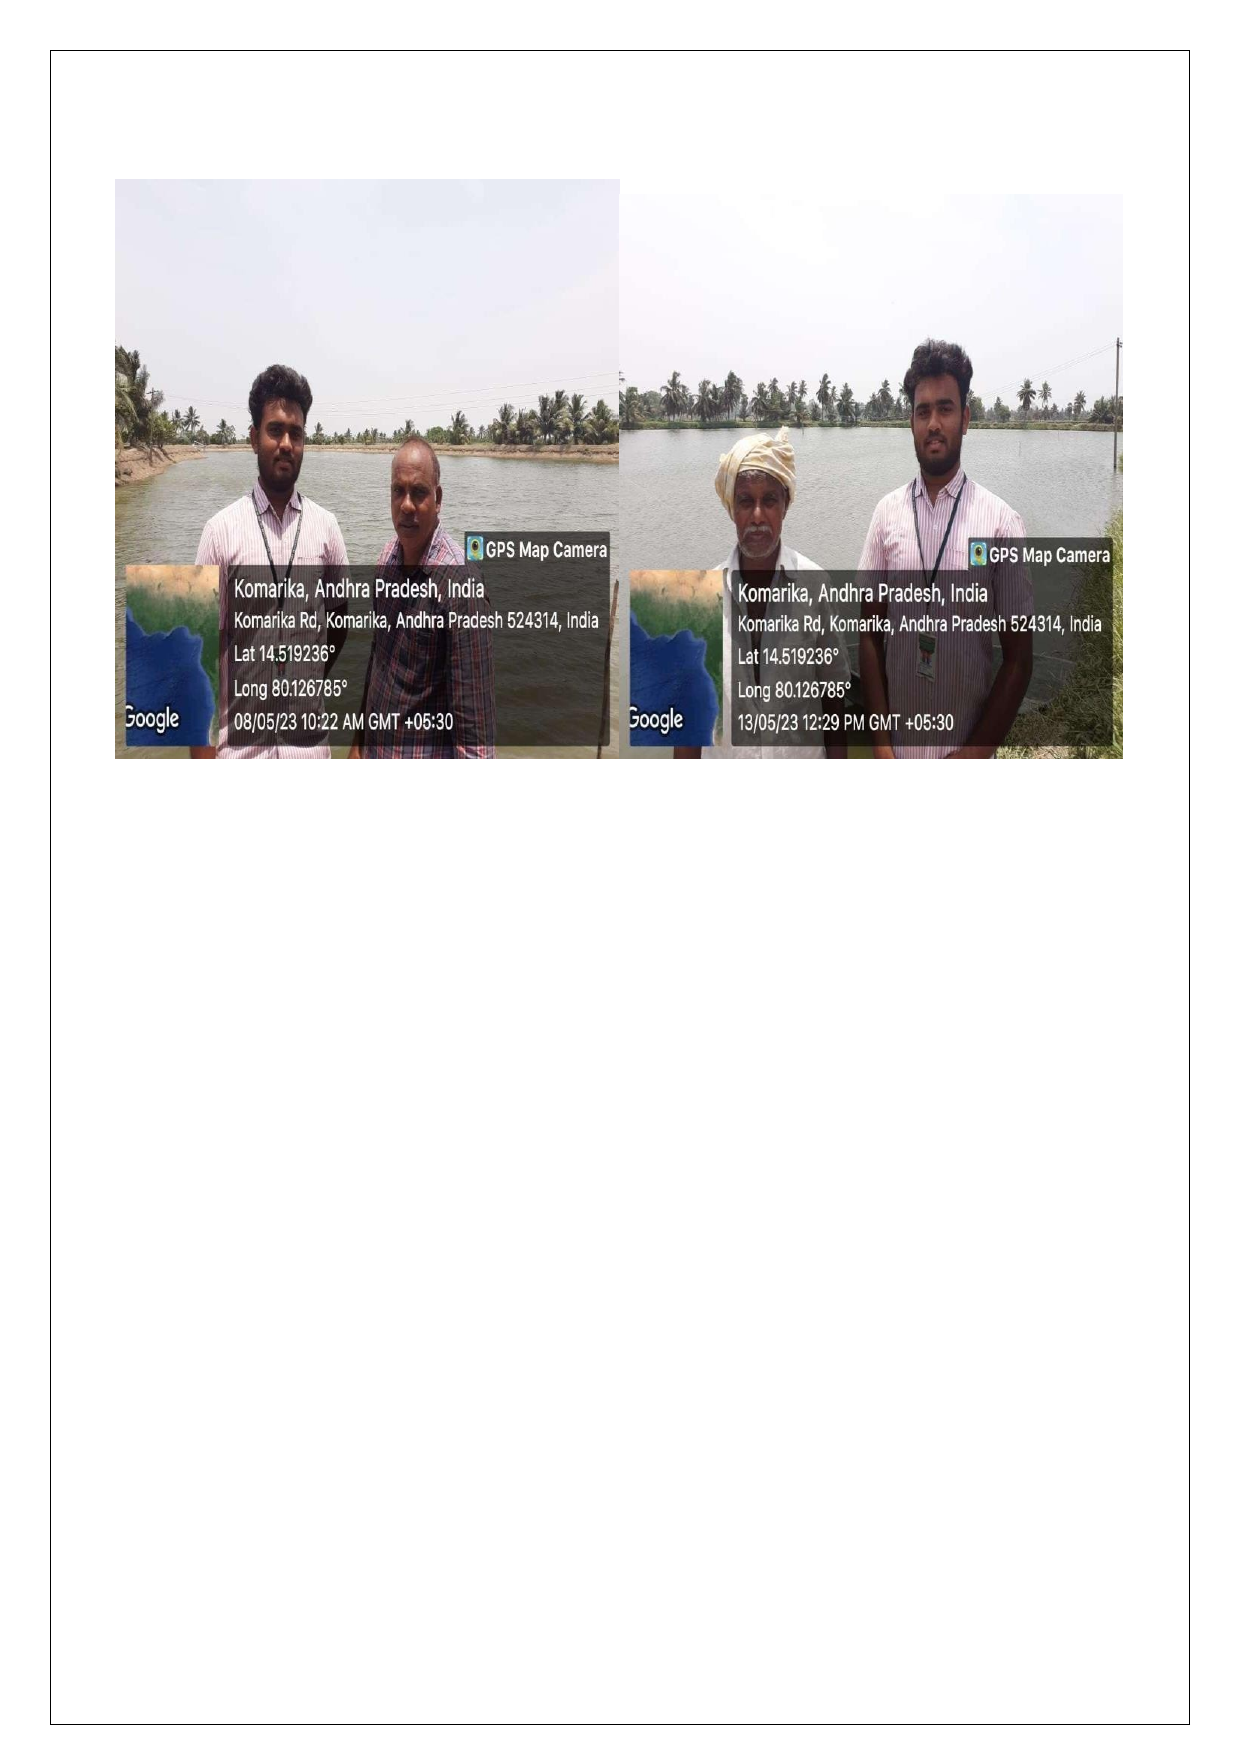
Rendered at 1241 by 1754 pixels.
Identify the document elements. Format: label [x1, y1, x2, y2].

picture [115, 179, 1123, 759]
